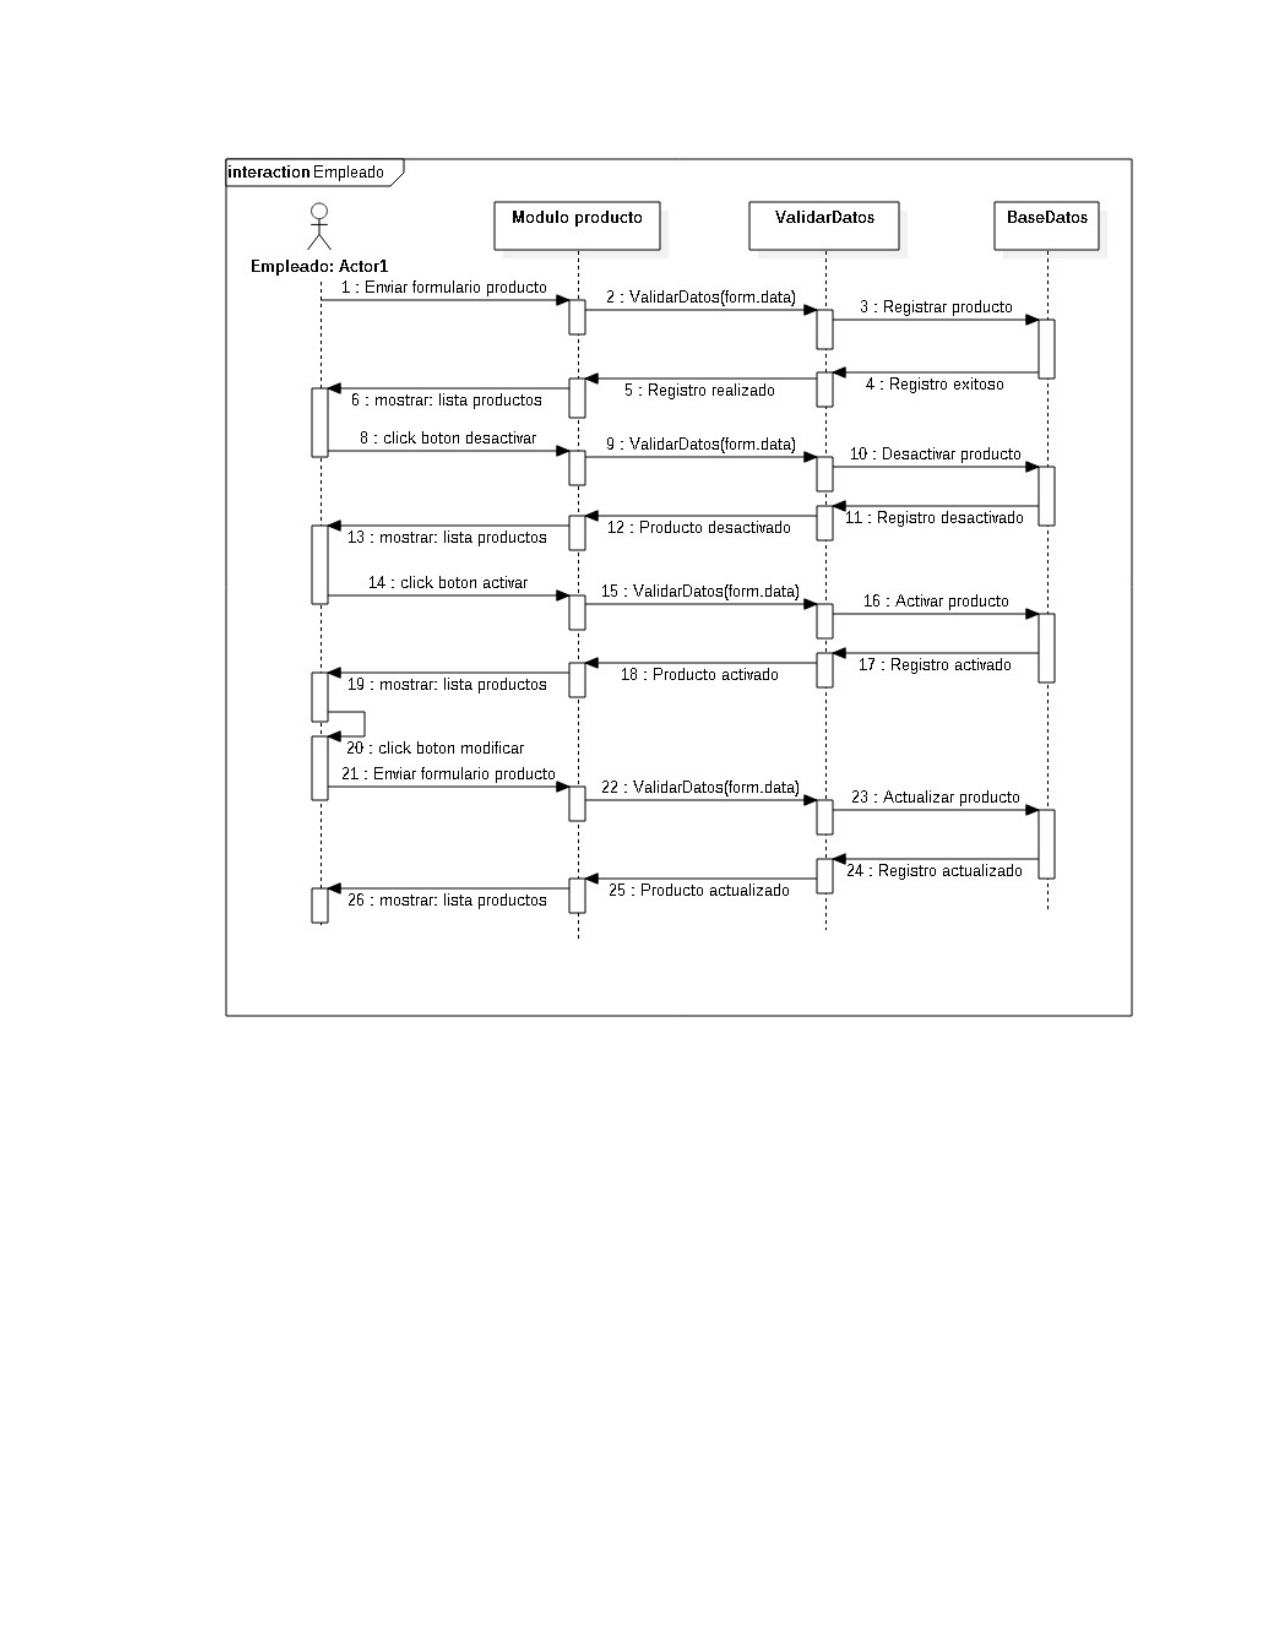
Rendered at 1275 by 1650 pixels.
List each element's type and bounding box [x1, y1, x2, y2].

picture [214, 147, 1181, 1065]
